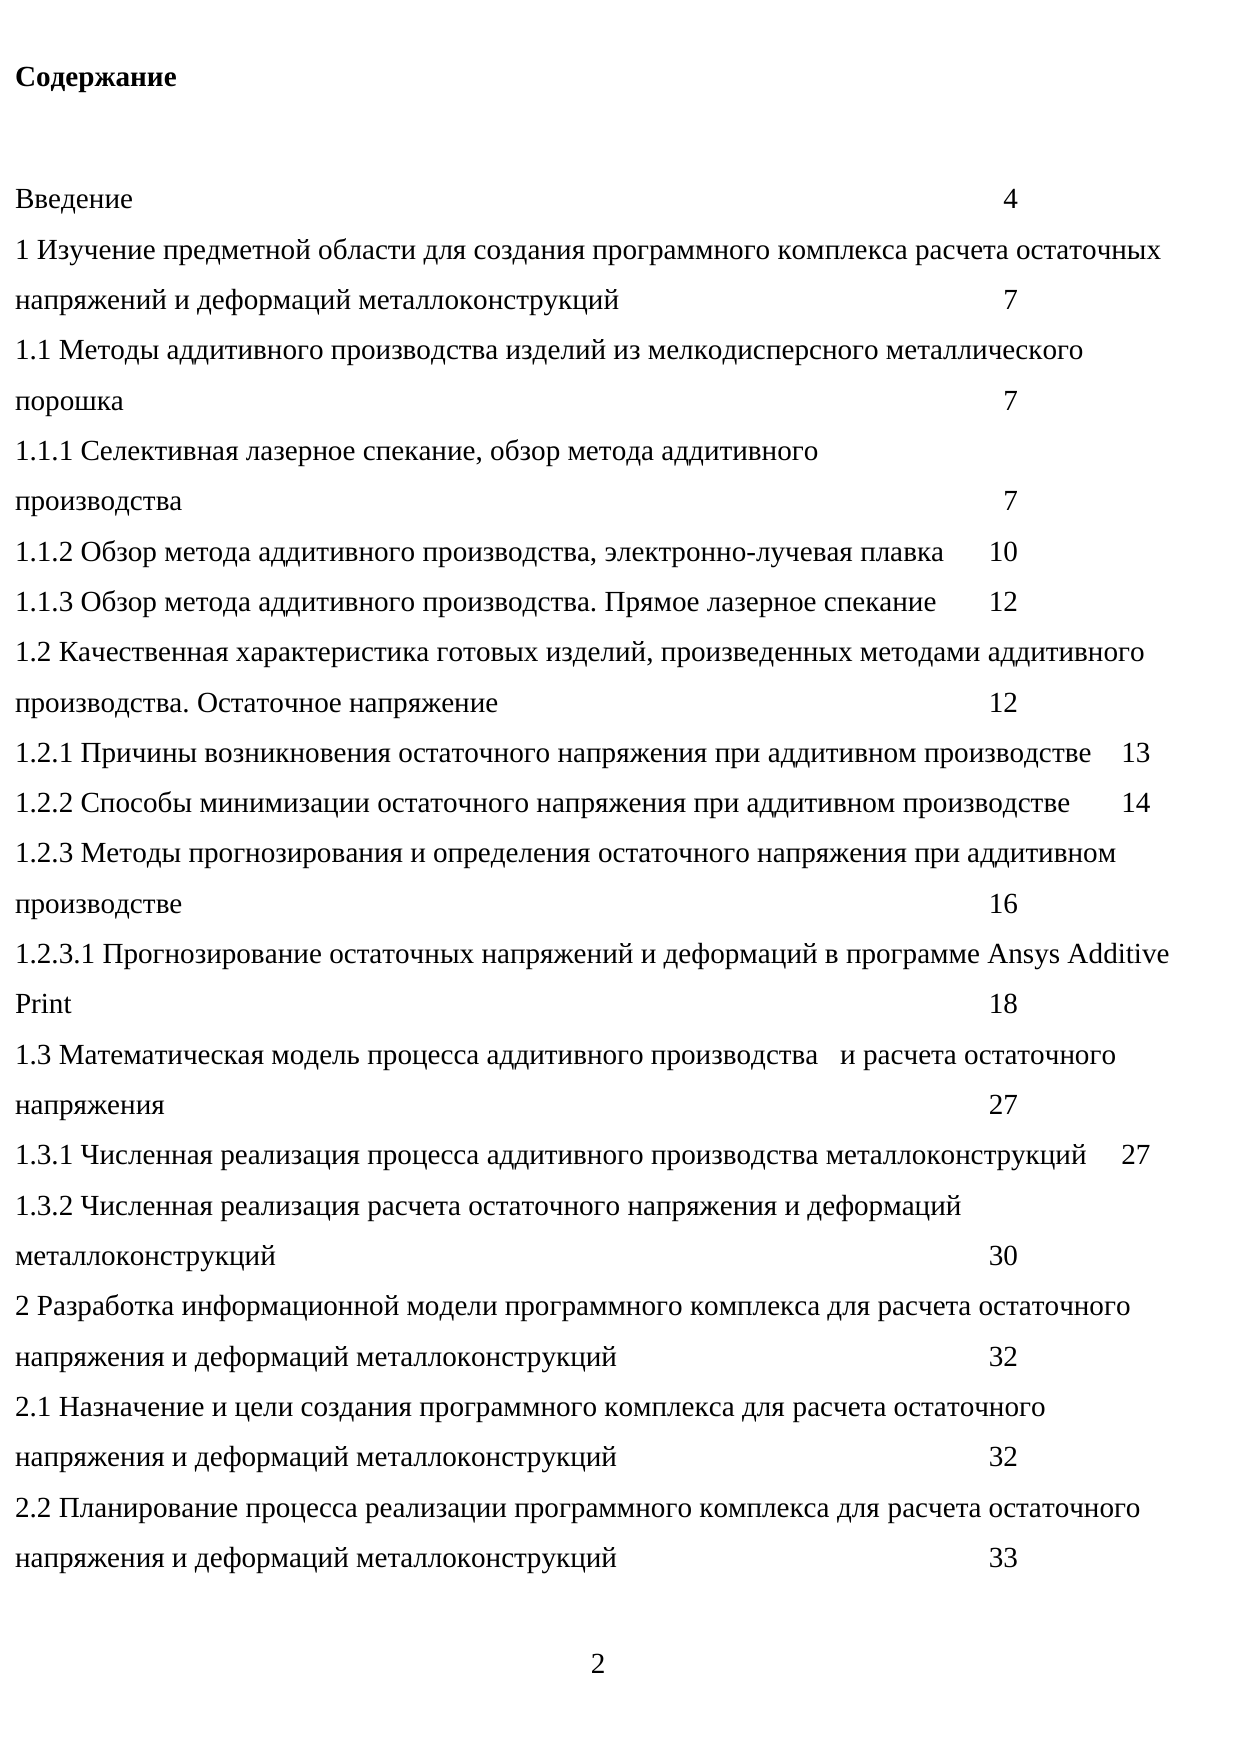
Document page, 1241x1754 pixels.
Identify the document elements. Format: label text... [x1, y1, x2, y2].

text 1.2.3.1 Прогнозирование остаточных напряжений и деформаций в программе Ansys Additive Print 18 [15, 936, 1181, 1020]
text 1.2.3 Методы прогнозирования и определения остаточного напряжения при аддитивном производстве 16 [15, 836, 1181, 919]
text 1.2 Качественная характеристика готовых изделий, произведенных методами аддитивного производства. Остаточное напряжение 12 [15, 634, 1181, 718]
text 1.2.1 Причины возникновения остаточного напряжения при аддитивном производстве 13 [15, 735, 1181, 768]
text 1.1.2 Обзор метода аддитивного производства, электронно-лучевая плавка 10 [15, 534, 1181, 567]
text 1.1.3 Обзор метода аддитивного производства. Прямое лазерное спекание 12 [15, 584, 1181, 618]
text 2 Разработка информационной модели программного комплекса для расчета остаточного напряжения и деформаций металлоконструкций 32 [15, 1288, 1181, 1372]
text Введение 4 [15, 182, 1181, 215]
text 1.1 Методы аддитивного производства изделий из мелкодисперсного металлического порошка 7 [15, 332, 1181, 416]
text 1.3.1 Численная реализация процесса аддитивного производства металлоконструкций 27 [15, 1137, 1181, 1171]
text 2.2 Планирование процесса реализации программного комплекса для расчета остаточного напряжения и деформаций металлоконструкций 33 [15, 1490, 1181, 1573]
text 1.3.2 Численная реализация расчета остаточного напряжения и деформаций металлоконструкций 30 [15, 1188, 1181, 1272]
text 2.1 Назначение и цели создания программного комплекса для расчета остаточного напряжения и деформаций металлоконструкций 32 [15, 1389, 1181, 1473]
text 1 Изучение предметной области для создания программного комплекса расчета остаточных напряжений и деформаций металлоконструкций 7 [15, 232, 1181, 316]
text 1.2.2 Способы минимизации остаточного напряжения при аддитивном производстве 14 [15, 785, 1181, 819]
text 1.1.1 Селективная лазерное спекание, обзор метода аддитивного производства 7 [15, 433, 1181, 517]
text 1.3 Математическая модель процесса аддитивного производства и расчета остаточного напряжения 27 [15, 1037, 1181, 1121]
text Содержание [15, 59, 1181, 93]
